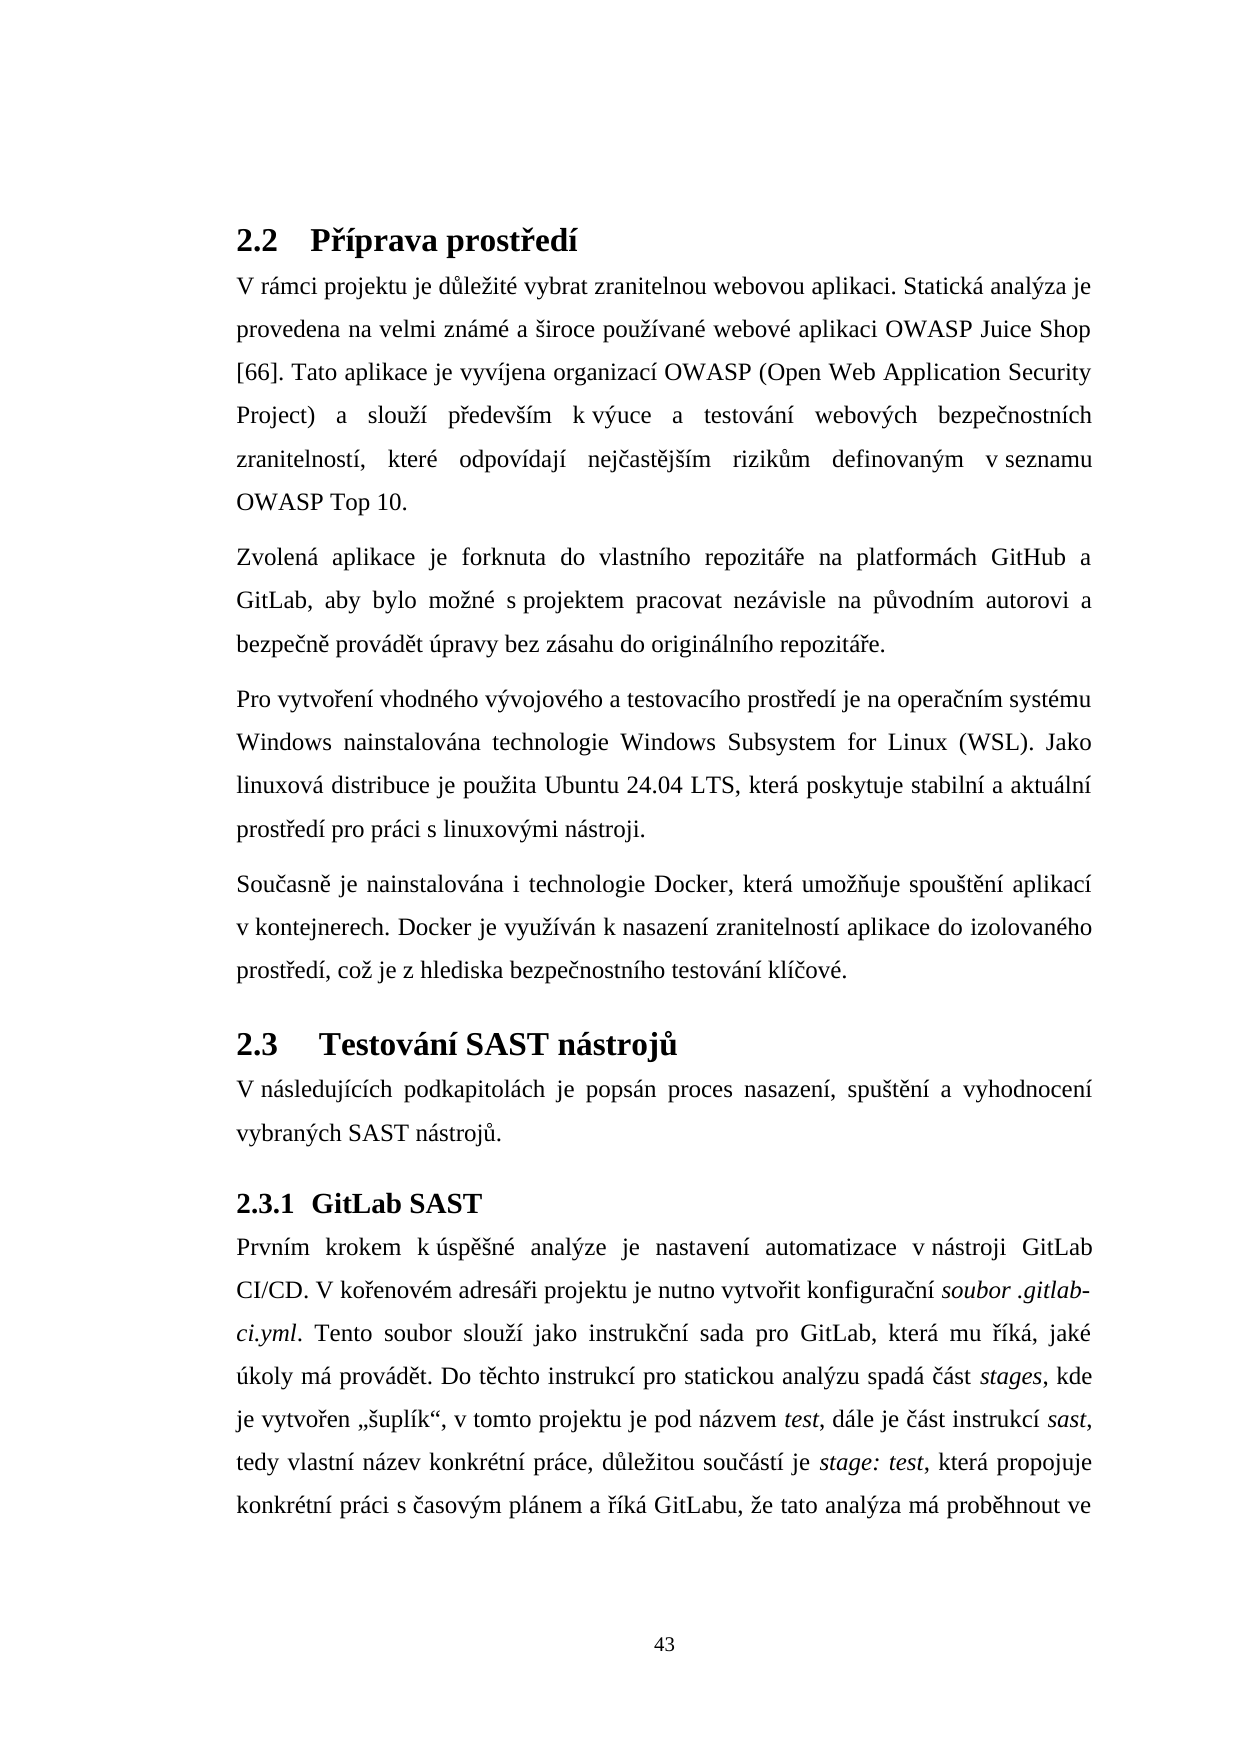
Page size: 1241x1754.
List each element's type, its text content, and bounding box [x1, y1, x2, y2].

subtitle Testování SAST nástrojů [236, 1024, 1092, 1062]
text Zvolená aplikace je forknuta do vlastního repozitáře na platformách GitHub a GitLab, aby bylo možné s projektem pracovat nezávisle na původním autorovi a bezpečně provádět úpravy bez zásahu do originálního repozitáře. [236, 542, 1092, 657]
text V rámci projektu je důležité vybrat zranitelnou webovou aplikaci. Statická analýza je provedena na velmi známé a široce používané webové aplikaci OWASP Juice Shop [66]. Tato aplikace je vyvíjena organizací OWASP (Open Web Application Security Project) a slouží především k výuce a testování webových bezpečnostních zranitelností, které odpovídají nejčastějším rizikům definovaným v seznamu OWASP Top 10. [236, 271, 1092, 516]
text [236, 1232, 1092, 1519]
subtitle Příprava prostředí [236, 220, 1092, 259]
subtitle GitLab SAST [236, 1186, 1092, 1219]
text V následujících podkapitolách je popsán proces nasazení, spuštění a vyhodnocení vybraných SAST nástrojů. [236, 1074, 1092, 1146]
text Současně je nainstalována i technologie Docker, která umožňuje spouštění aplikací v kontejnerech. Docker je využíván k nasazení zranitelností aplikace do izolovaného prostředí, což je z hlediska bezpečnostního testování klíčové. [236, 869, 1092, 984]
text Pro vytvoření vhodného vývojového a testovacího prostředí je na operačním systému Windows nainstalována technologie Windows Subsystem for Linux (WSL). Jako linuxová distribuce je použita Ubuntu 24.04 LTS, která poskytuje stabilní a aktuální prostředí pro práci s linuxovými nástroji. [236, 684, 1092, 842]
